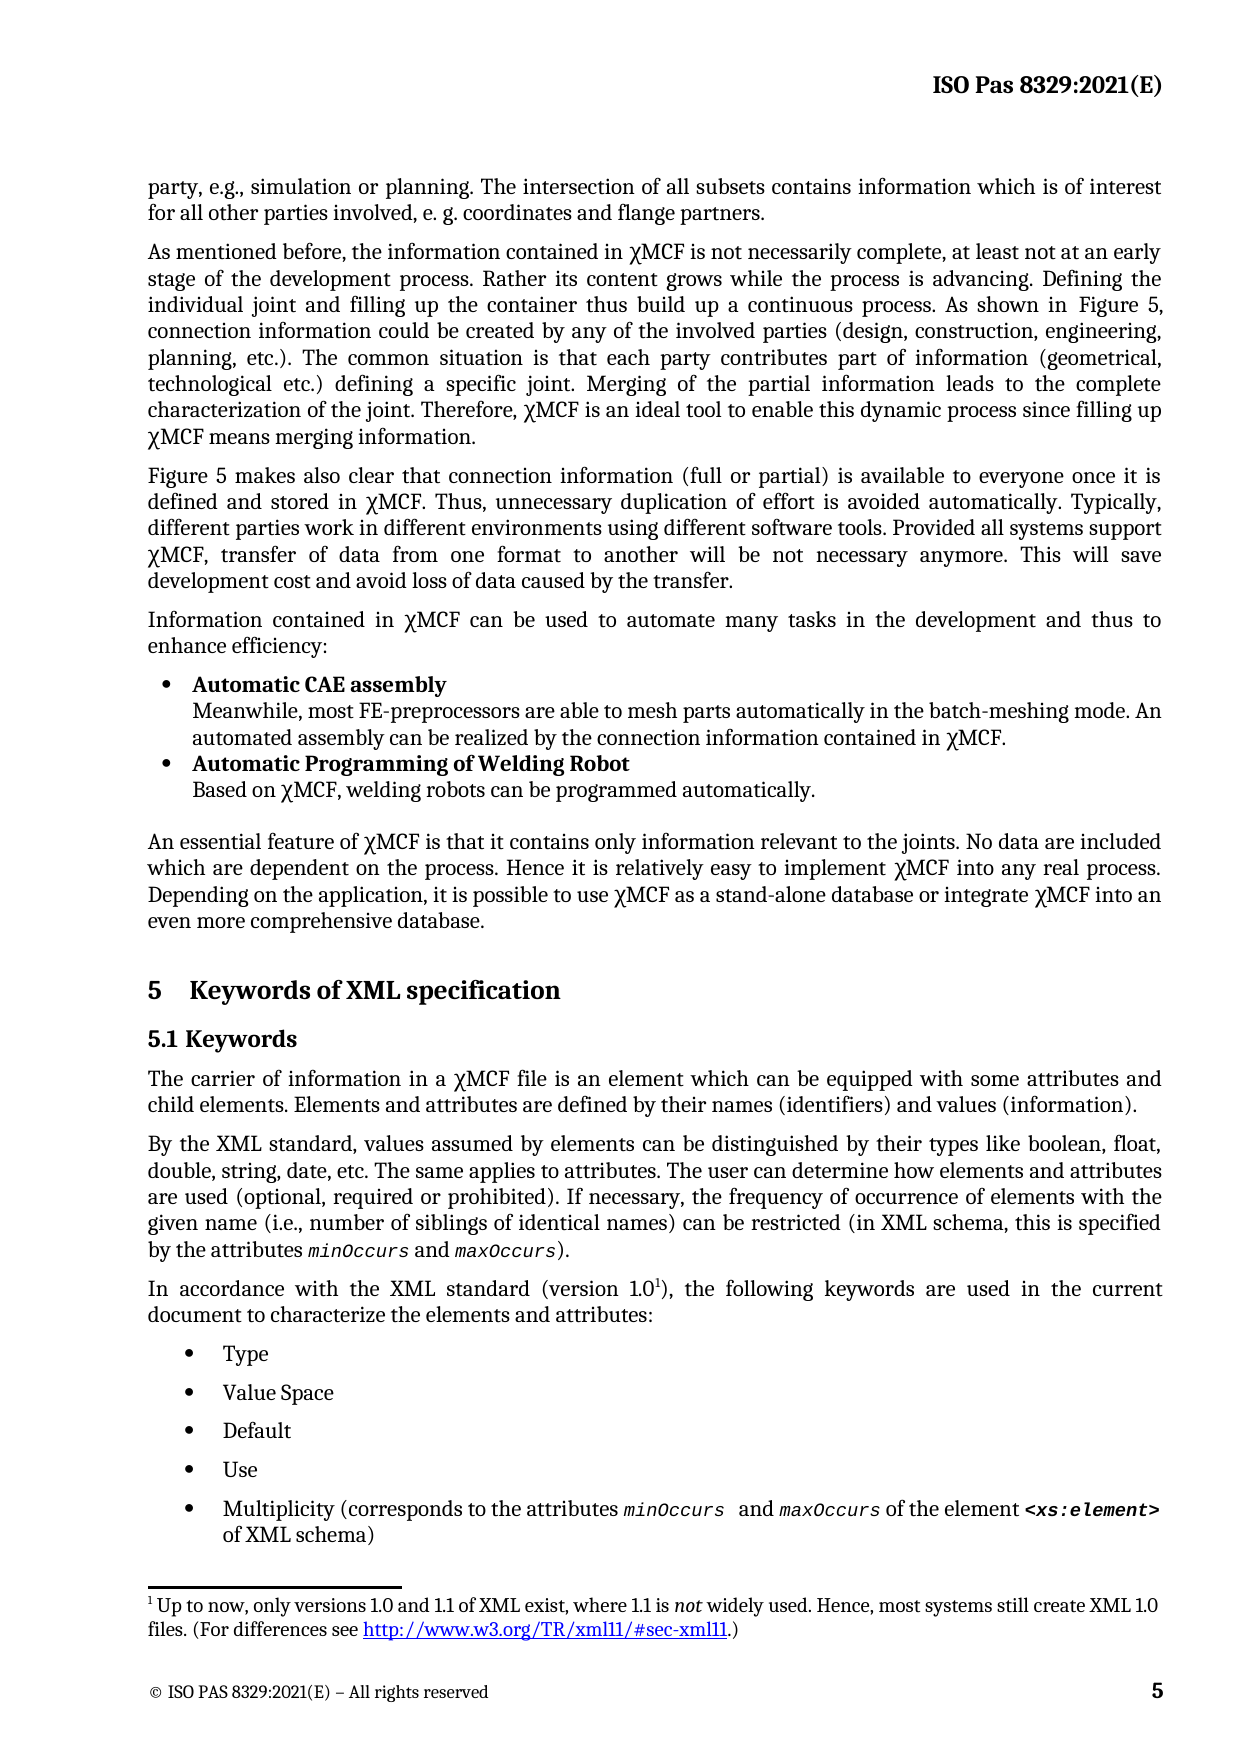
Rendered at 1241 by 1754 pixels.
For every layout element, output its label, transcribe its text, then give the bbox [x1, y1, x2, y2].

text As mentioned before, the information contained in χMCF is not necessarily complete, at least not at an early stage of the development process. Rather its content grows while the process is advancing. Defining the individual joint and filling up the container thus build up a continuous process. As shown in Figure 5, connection information could be created by any of the involved parties (design, construction, engineering, planning, etc.). The common situation is that each party contributes part of information (geometrical, technological etc.) defining a specific joint. Merging of the partial information leads to the complete characterization of the joint. Therefore, χMCF is an ideal tool to enable this dynamic process since filling up χMCF means merging information. [148, 239, 1163, 450]
list Type [185, 1341, 1163, 1367]
text Figure 5 makes also clear that connection information (full or partial) is available to everyone once it is defined and stored in χMCF. Thus, unnecessary duplication of effort is avoided automatically. Typically, different parties work in different environments using different software tools. Provided all systems support χMCF, transfer of data from one format to another will be not necessary anymore. This will save development cost and avoid loss of data caused by the transfer. [148, 462, 1163, 594]
subtitle Keywords of XML specification [148, 975, 1163, 1006]
text In accordance with the XML standard (version 1.0), the following keywords are used in the current document to characterize the elements and attributes: [148, 1275, 1163, 1328]
list Based on χMCF, welding robots can be programmed automatically. [192, 777, 1163, 804]
list Automatic CAE assembly [162, 672, 1163, 698]
list Meanwhile, most FE-preprocessors are able to mesh parts automatically in the batch-meshing mode. An automated assembly can be realized by the connection information contained in χMCF. [192, 698, 1163, 751]
list Use [185, 1457, 1163, 1483]
list Default [185, 1418, 1163, 1444]
list Automatic Programming of Welding Robot [162, 751, 1163, 777]
text The carrier of information in a χMCF file is an element which can be equipped with some attributes and child elements. Elements and attributes are defined by their names (identifiers) and values (information). [148, 1066, 1163, 1118]
text An essential feature of χMCF is that it contains only information relevant to the joints. No data are included which are dependent on the process. Hence it is relatively easy to implement χMCF into any real process. Depending on the application, it is possible to use χMCF as a stand-alone database or integrate χMCF into an even more comprehensive database. [148, 829, 1163, 934]
text By the XML standard, values assumed by elements can be distinguished by their types like boolean, float, double, string, date, etc. The same applies to attributes. The user can determine how elements and attributes are used (optional, required or prohibited). If necessary, the frequency of occurrence of elements with the given name (i.e., number of siblings of identical names) can be restricted (in XML schema, this is specified by the attributes minOccurs and maxOccurs). [148, 1131, 1163, 1263]
list Value Space [185, 1379, 1163, 1406]
subtitle Keywords [148, 1024, 1163, 1053]
list Multiplicity (corresponds to the attributes minOccurs and maxOccurs of the element <xs:element> of XML schema) [185, 1496, 1163, 1549]
text Information contained in χMCF can be used to automate many tasks in the development and thus to enhance efficiency: [148, 607, 1163, 659]
